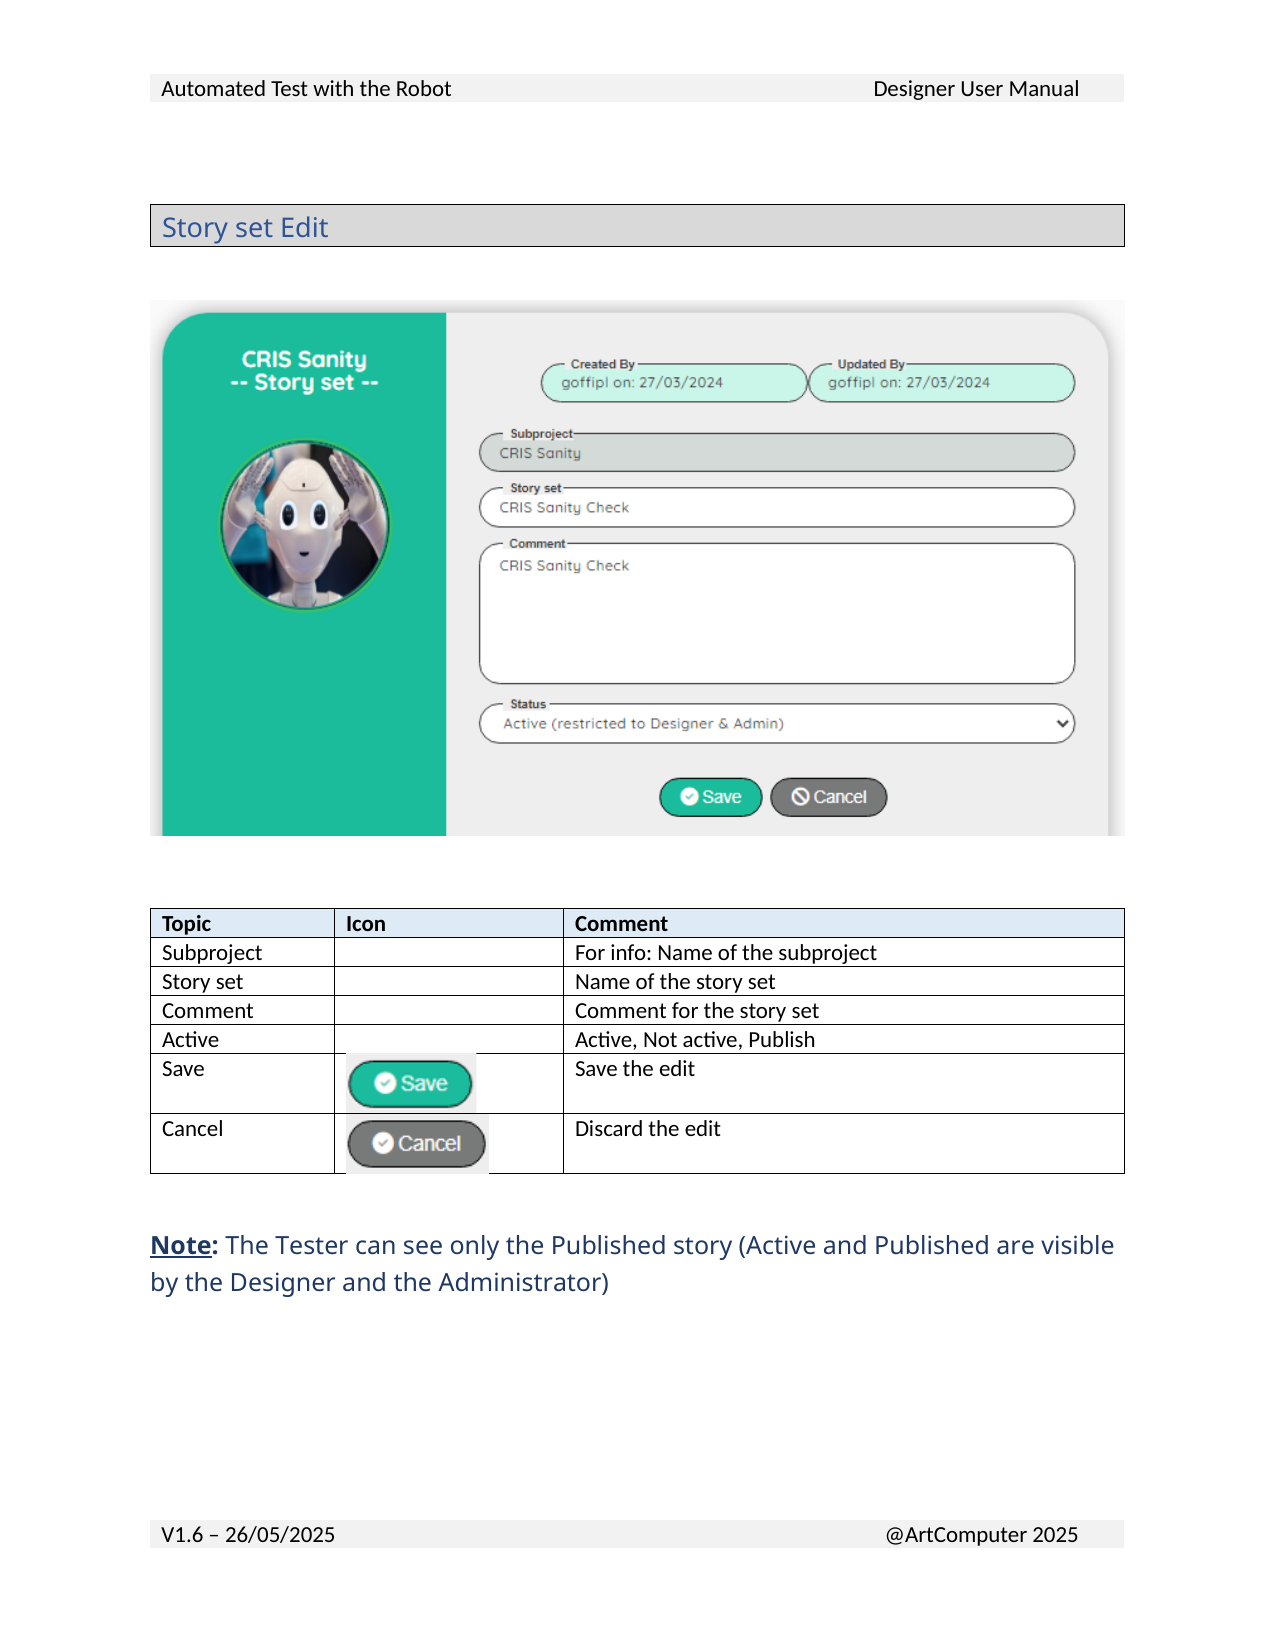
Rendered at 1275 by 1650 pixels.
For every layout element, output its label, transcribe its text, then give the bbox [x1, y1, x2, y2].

table_cell [489, 1114, 563, 1173]
table_cell Subproject [151, 938, 334, 966]
table_cell Comment [151, 996, 334, 1024]
table_header Topic [151, 909, 334, 937]
table_cell Save the edit [564, 1054, 1124, 1113]
picture [345, 1053, 477, 1113]
table_cell [477, 1054, 563, 1113]
table_cell Story set [151, 967, 334, 995]
text Note: The Tester can see only the Published story (Active and Published are visible by the Designer and the Administrator) [150, 1228, 1125, 1298]
table_cell Discard the edit [564, 1114, 1124, 1173]
picture [345, 1114, 489, 1174]
table_cell [335, 967, 563, 995]
picture [150, 300, 1125, 836]
table_cell Comment for the story set [564, 996, 1124, 1024]
table_cell Name of the story set [564, 967, 1124, 995]
table_cell Save [151, 1054, 334, 1113]
table_cell [335, 1025, 563, 1053]
table_cell [335, 996, 563, 1024]
table_cell [335, 938, 563, 966]
table_cell [335, 1054, 345, 1113]
table_cell For info: Name of the subproject [564, 938, 1124, 966]
table_header Story set Edit [151, 205, 1124, 246]
table_cell [335, 1114, 345, 1173]
table_cell Cancel [151, 1114, 334, 1173]
table_cell Active [151, 1025, 334, 1053]
table_header Icon [335, 909, 563, 937]
table_header Comment [564, 909, 1124, 937]
table_cell Active, Not active, Publish [564, 1025, 1124, 1053]
